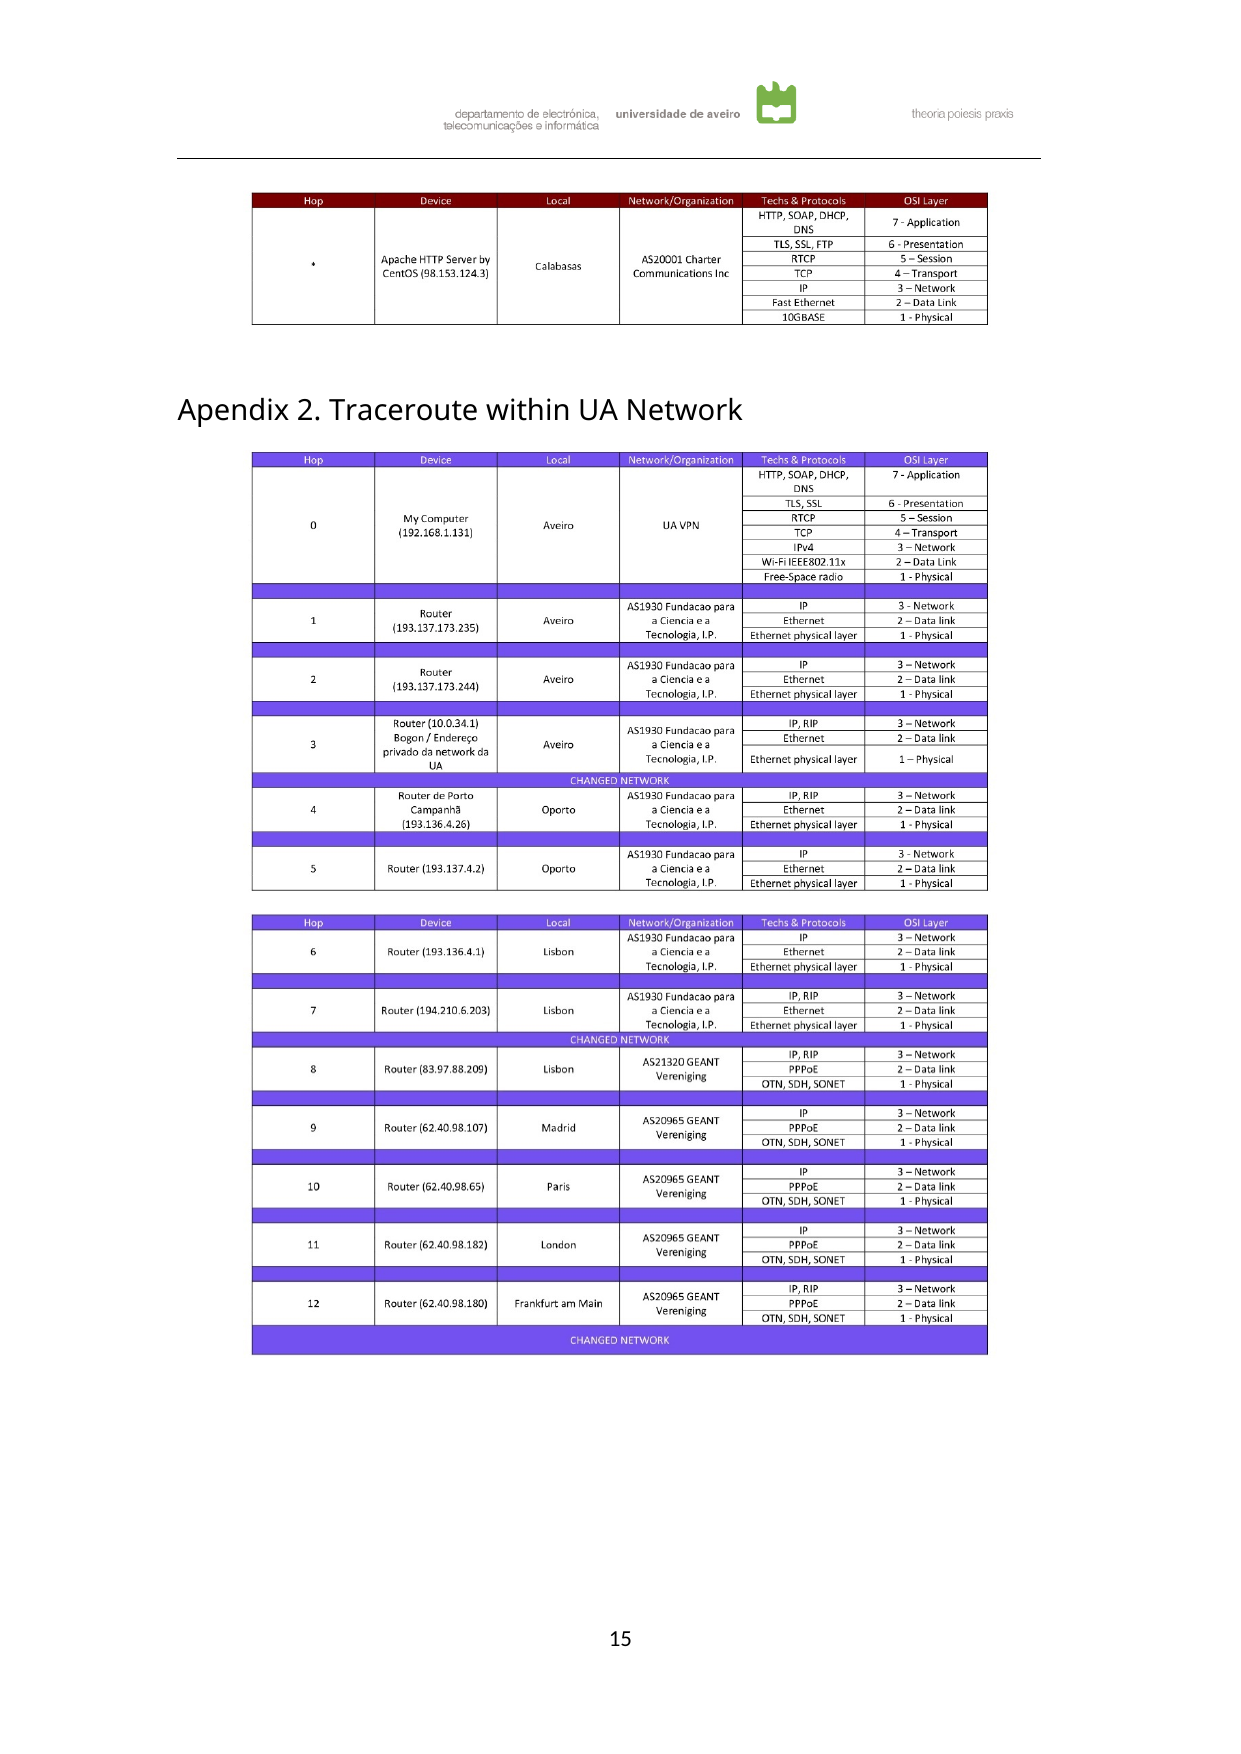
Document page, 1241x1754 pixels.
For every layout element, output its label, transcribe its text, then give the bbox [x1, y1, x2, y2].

picture [177, 448, 1062, 894]
picture [433, 73, 1029, 141]
picture [177, 912, 1062, 1358]
picture [177, 187, 1062, 329]
text Apendix 2. Traceroute within UA Network [177, 389, 1063, 428]
